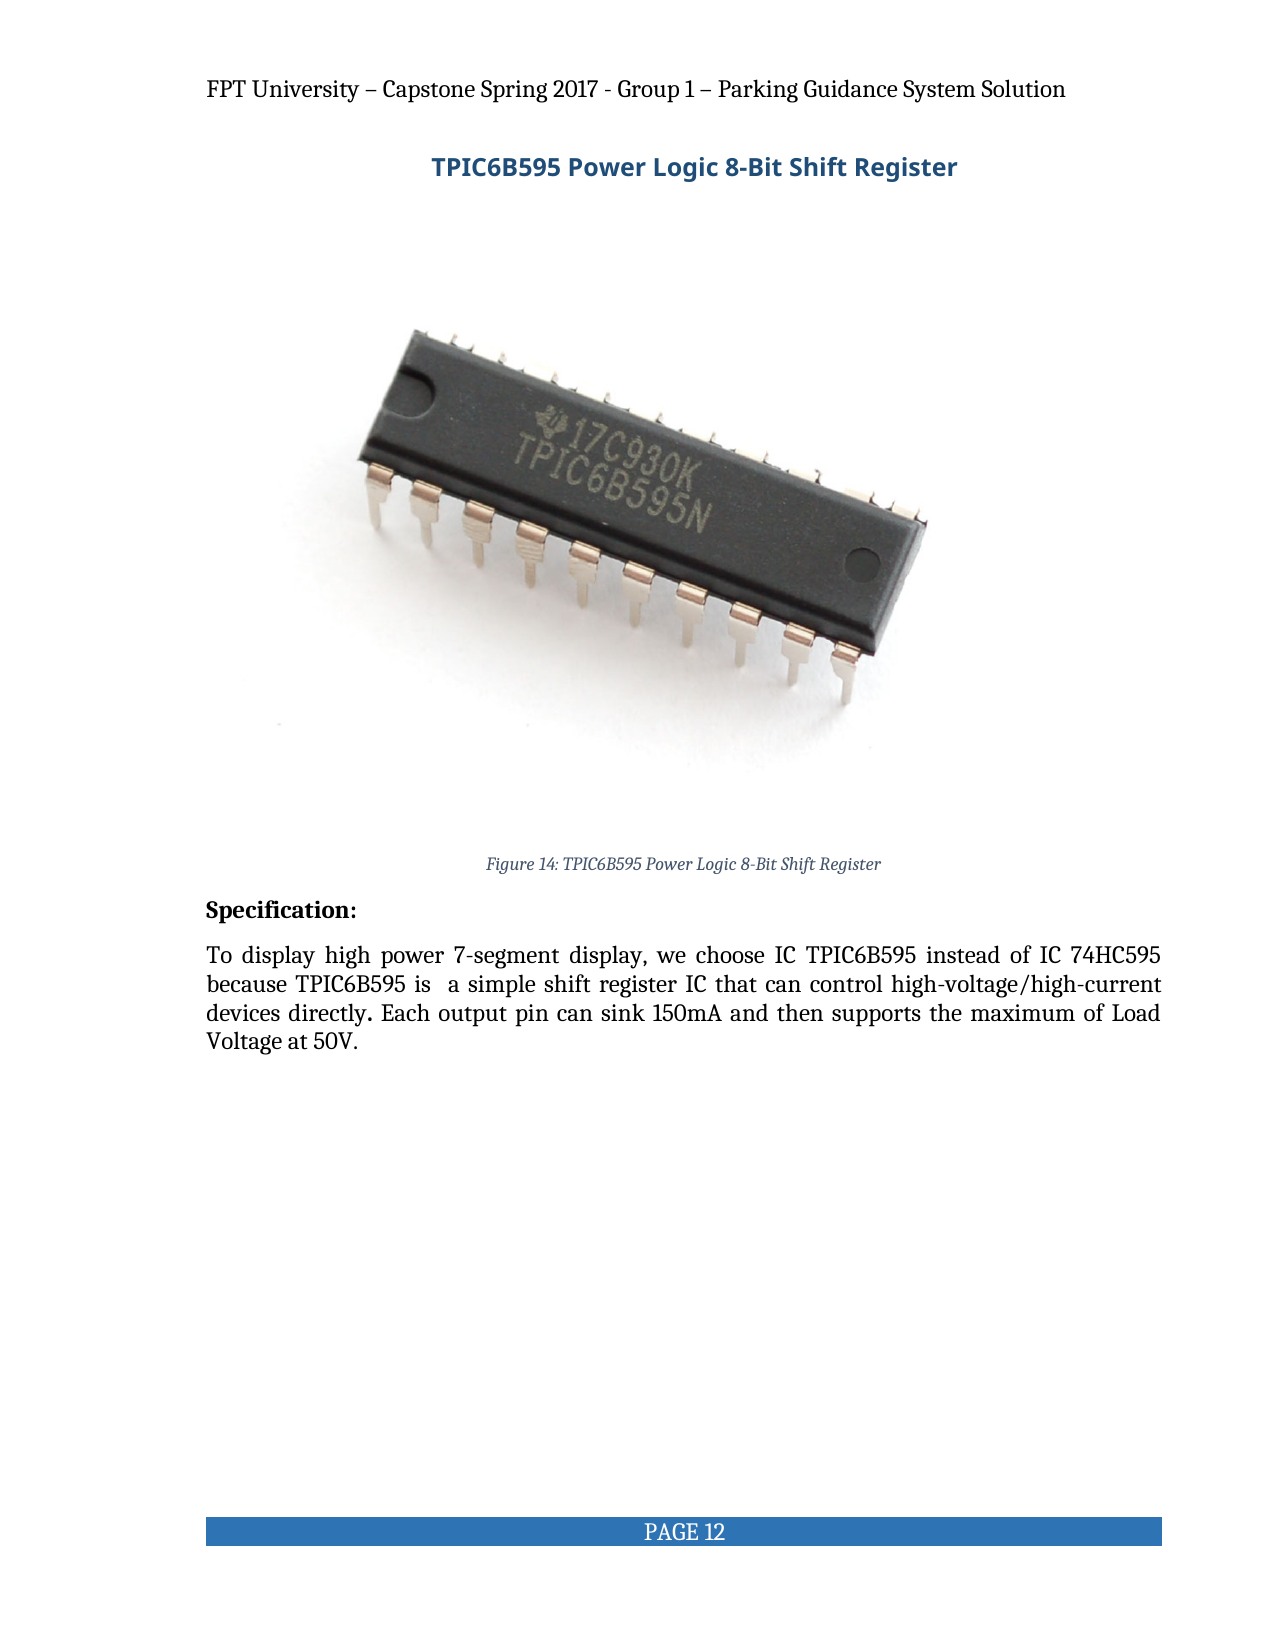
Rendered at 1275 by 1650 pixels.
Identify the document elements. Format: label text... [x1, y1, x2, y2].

text To display high power 7-segment display, we choose IC TPIC6B595 instead of IC 74HC595 because TPIC6B595 is a simple shift register IC that can control high-voltage/high-current devices directly. Each output pin can sink 150mA and then supports the maximum of Load Voltage at 50V. [206, 941, 1162, 1056]
text Figure 14: TPIC6B595 Power Logic 8-Bit Shift Register [206, 853, 1162, 875]
text Specification: [206, 896, 1162, 924]
picture [206, 196, 1060, 837]
subtitle TPIC6B595 Power Logic 8-Bit Shift Register [356, 150, 1162, 184]
